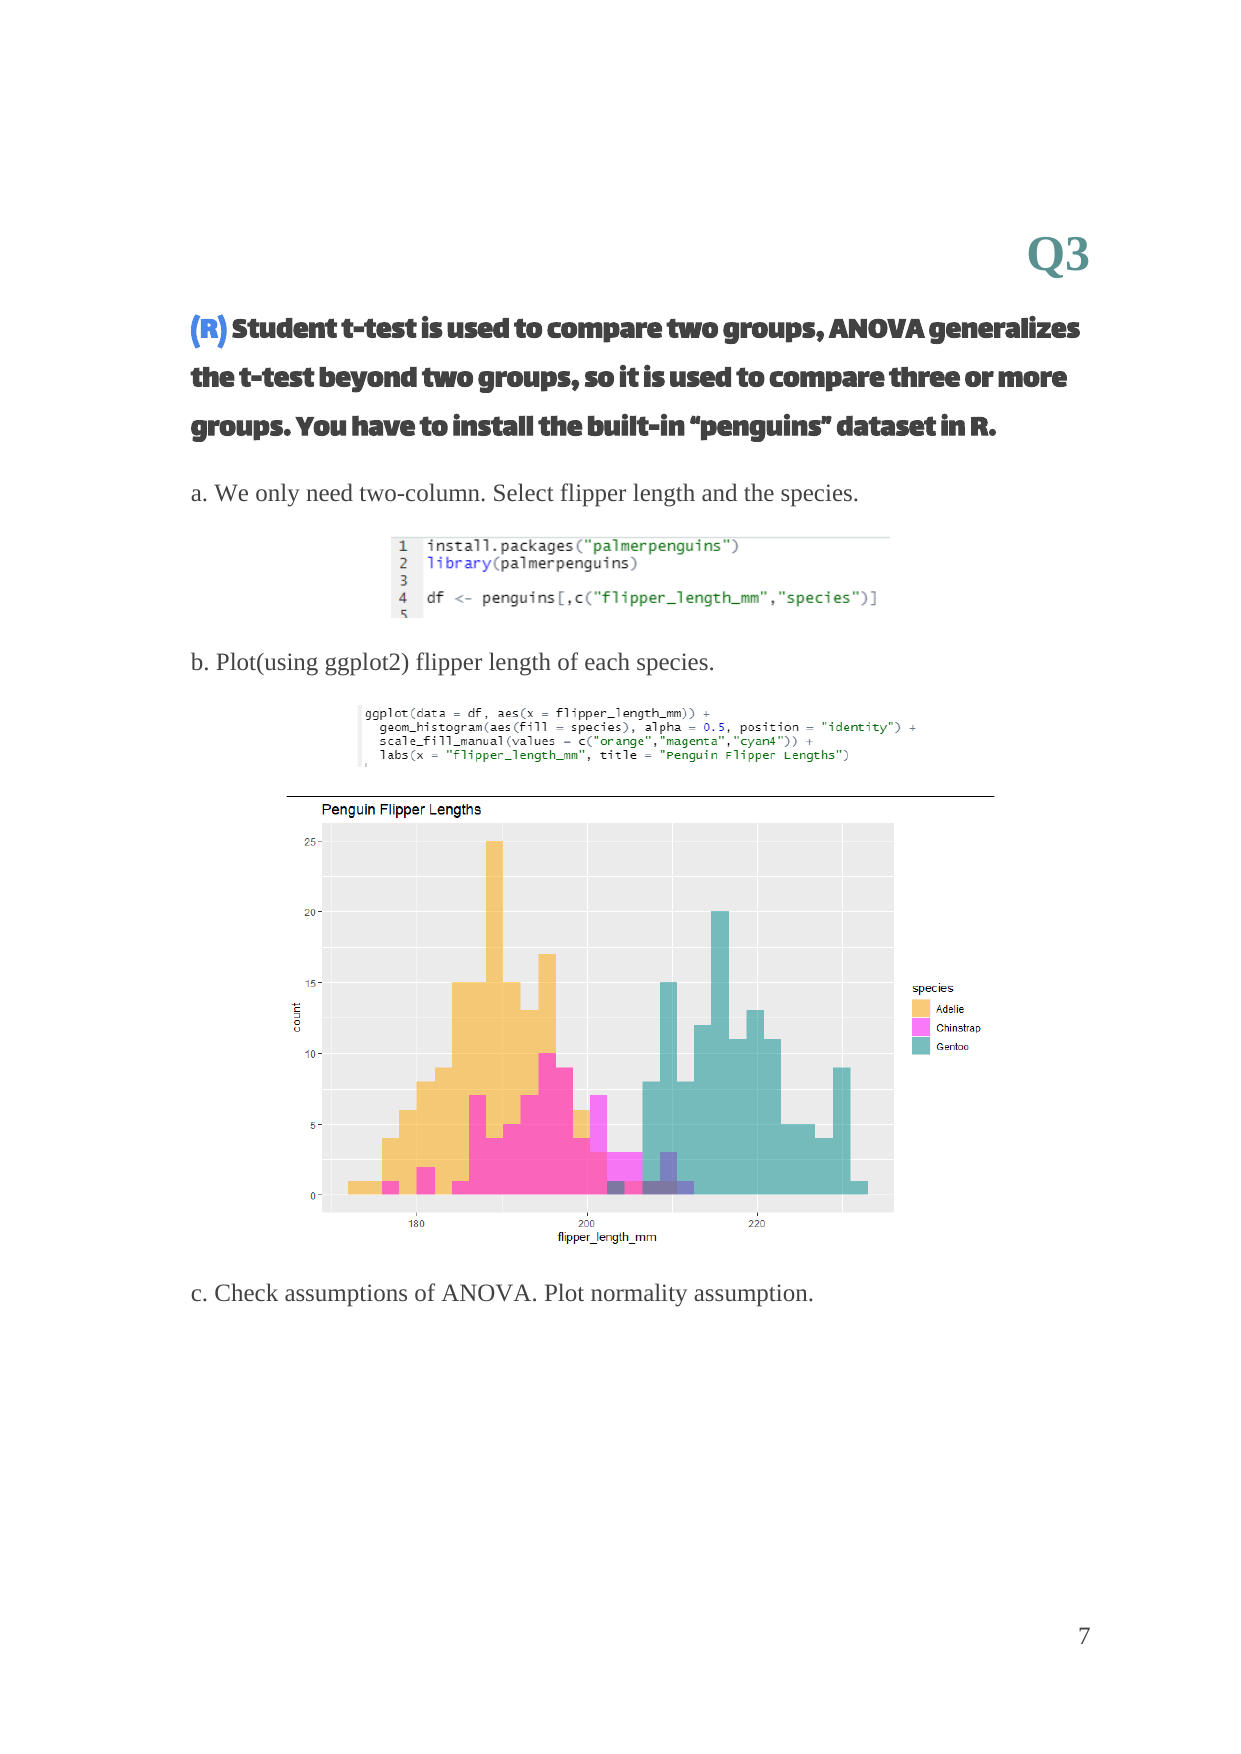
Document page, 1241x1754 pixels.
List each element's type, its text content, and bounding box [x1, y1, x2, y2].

picture [286, 796, 995, 1249]
text c. Check assumptions of ANOVA. Plot normality assumption. [191, 1278, 1090, 1306]
subtitle (R) Student t-test is used to compare two groups, ANOVA generalizes the t-test beyond two groups, so it is used to compare three or more groups. You have to install the built-in “penguins” dataset in R. [191, 307, 1090, 453]
subtitle Q3 [186, 224, 1090, 282]
picture [357, 705, 924, 767]
text b. Plot(using ggplot2) flipper length of each species. [191, 647, 1090, 676]
text a. We only need two-column. Select flipper length and the species. [191, 478, 1090, 507]
picture [391, 536, 890, 618]
